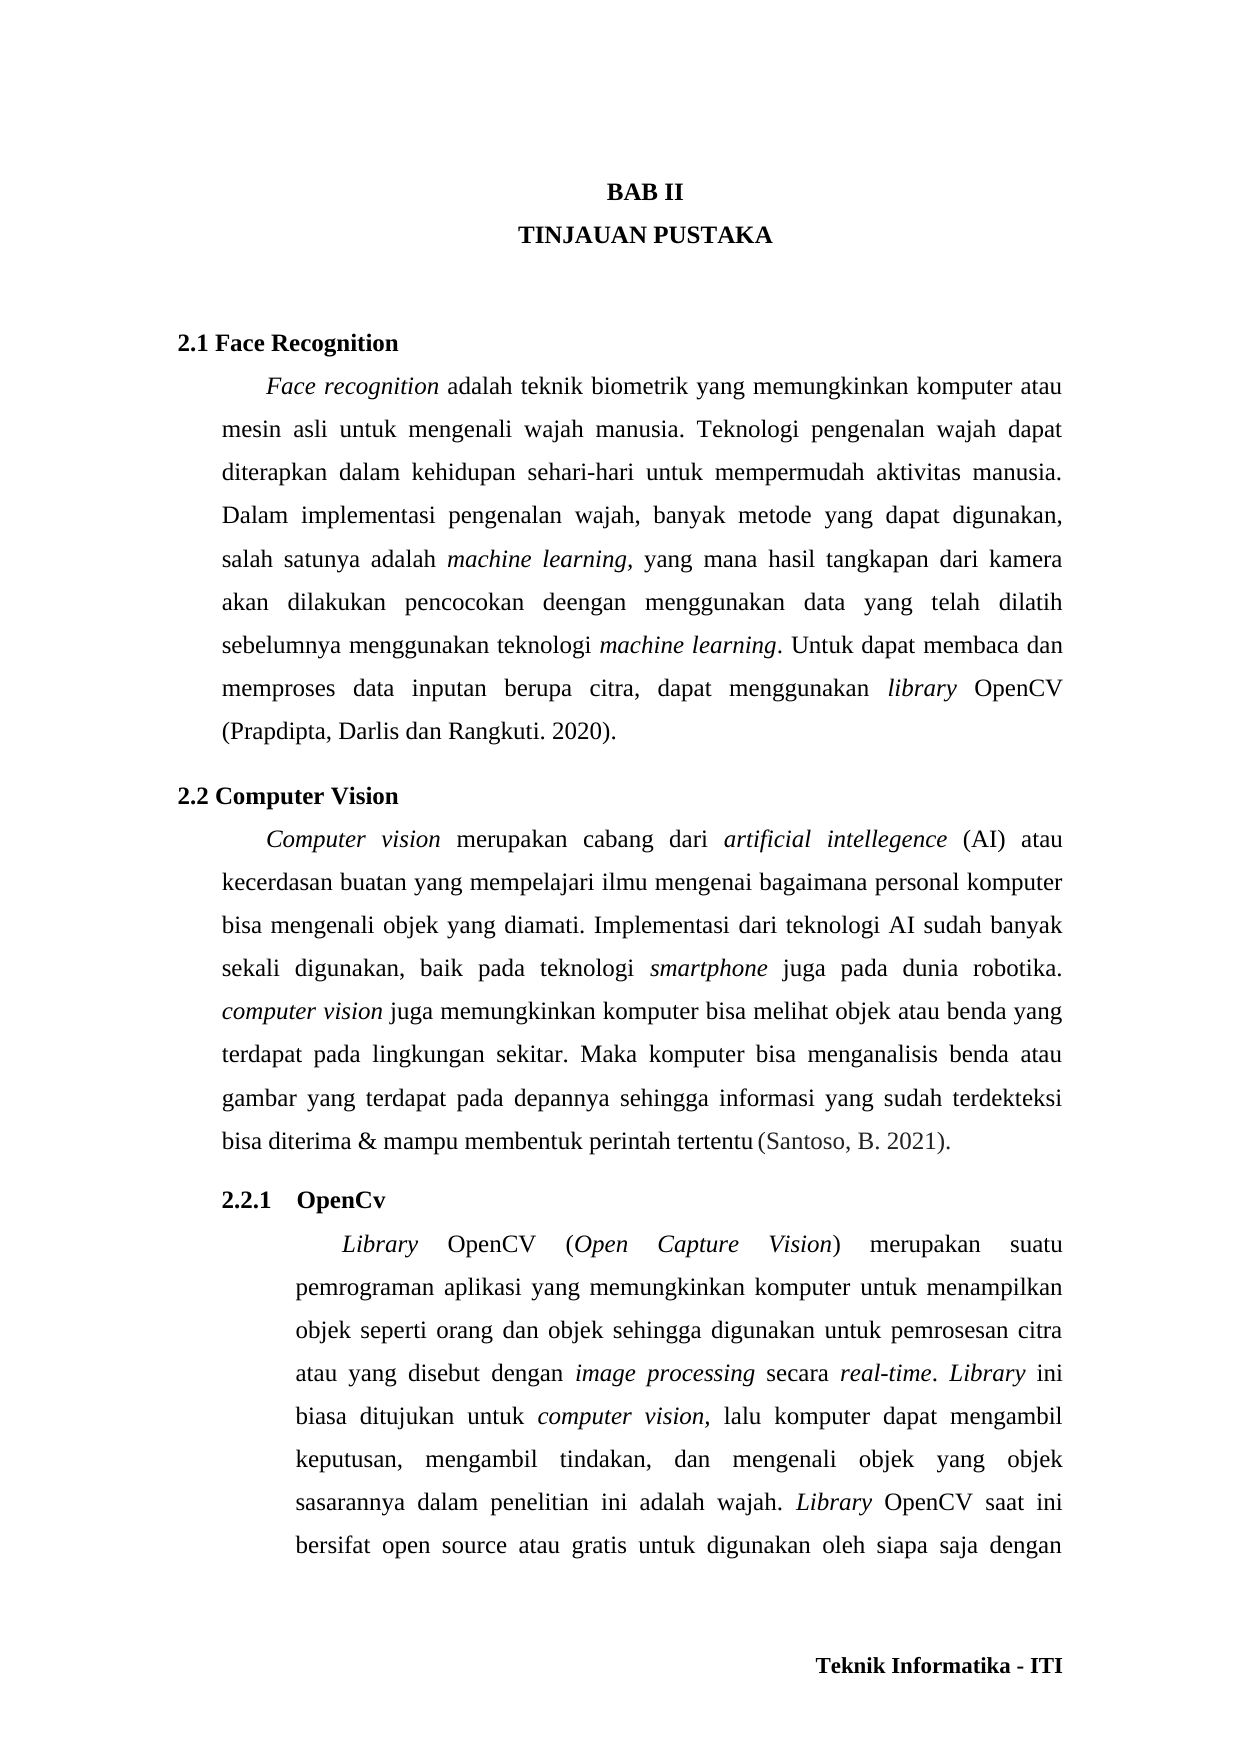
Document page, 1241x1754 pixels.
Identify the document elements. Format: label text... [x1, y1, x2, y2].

subtitle Face Recognition [177, 328, 1063, 357]
list OpenCv [221, 1186, 1063, 1214]
subtitle Computer Vision [177, 781, 1063, 809]
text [295, 1229, 1063, 1559]
subtitle TINJAUAN PUSTAKA [227, 220, 1063, 249]
subtitle BAB II [227, 177, 1063, 206]
text Face recognition adalah teknik biometrik yang memungkinkan komputer atau mesin asli untuk mengenali wajah manusia. Teknologi pengenalan wajah dapat diterapkan dalam kehidupan sehari-hari untuk mempermudah aktivitas manusia. Dalam implementasi pengenalan wajah, banyak metode yang dapat digunakan, salah satunya adalah machine learning, yang mana hasil tangkapan dari kamera akan dilakukan pencocokan deengan menggunakan data yang telah dilatih sebelumnya menggunakan teknologi machine learning. Untuk dapat membaca dan memproses data inputan berupa citra, dapat menggunakan library OpenCV (Prapdipta, Darlis dan Rangkuti. 2020). [222, 371, 1063, 745]
text Computer vision merupakan cabang dari artificial intellegence (AI) atau kecerdasan buatan yang mempelajari ilmu mengenai bagaimana personal komputer bisa mengenali objek yang diamati. Implementasi dari teknologi AI sudah banyak sekali digunakan, baik pada teknologi smartphone juga pada dunia robotika. computer vision juga memungkinkan komputer bisa melihat objek atau benda yang terdapat pada lingkungan sekitar. Maka komputer bisa menganalisis benda atau gambar yang terdapat pada depannya sehingga informasi yang sudah terdekteksi bisa diterima & mampu membentuk perintah tertentu (Santoso, B. 2021). [222, 824, 1063, 1154]
